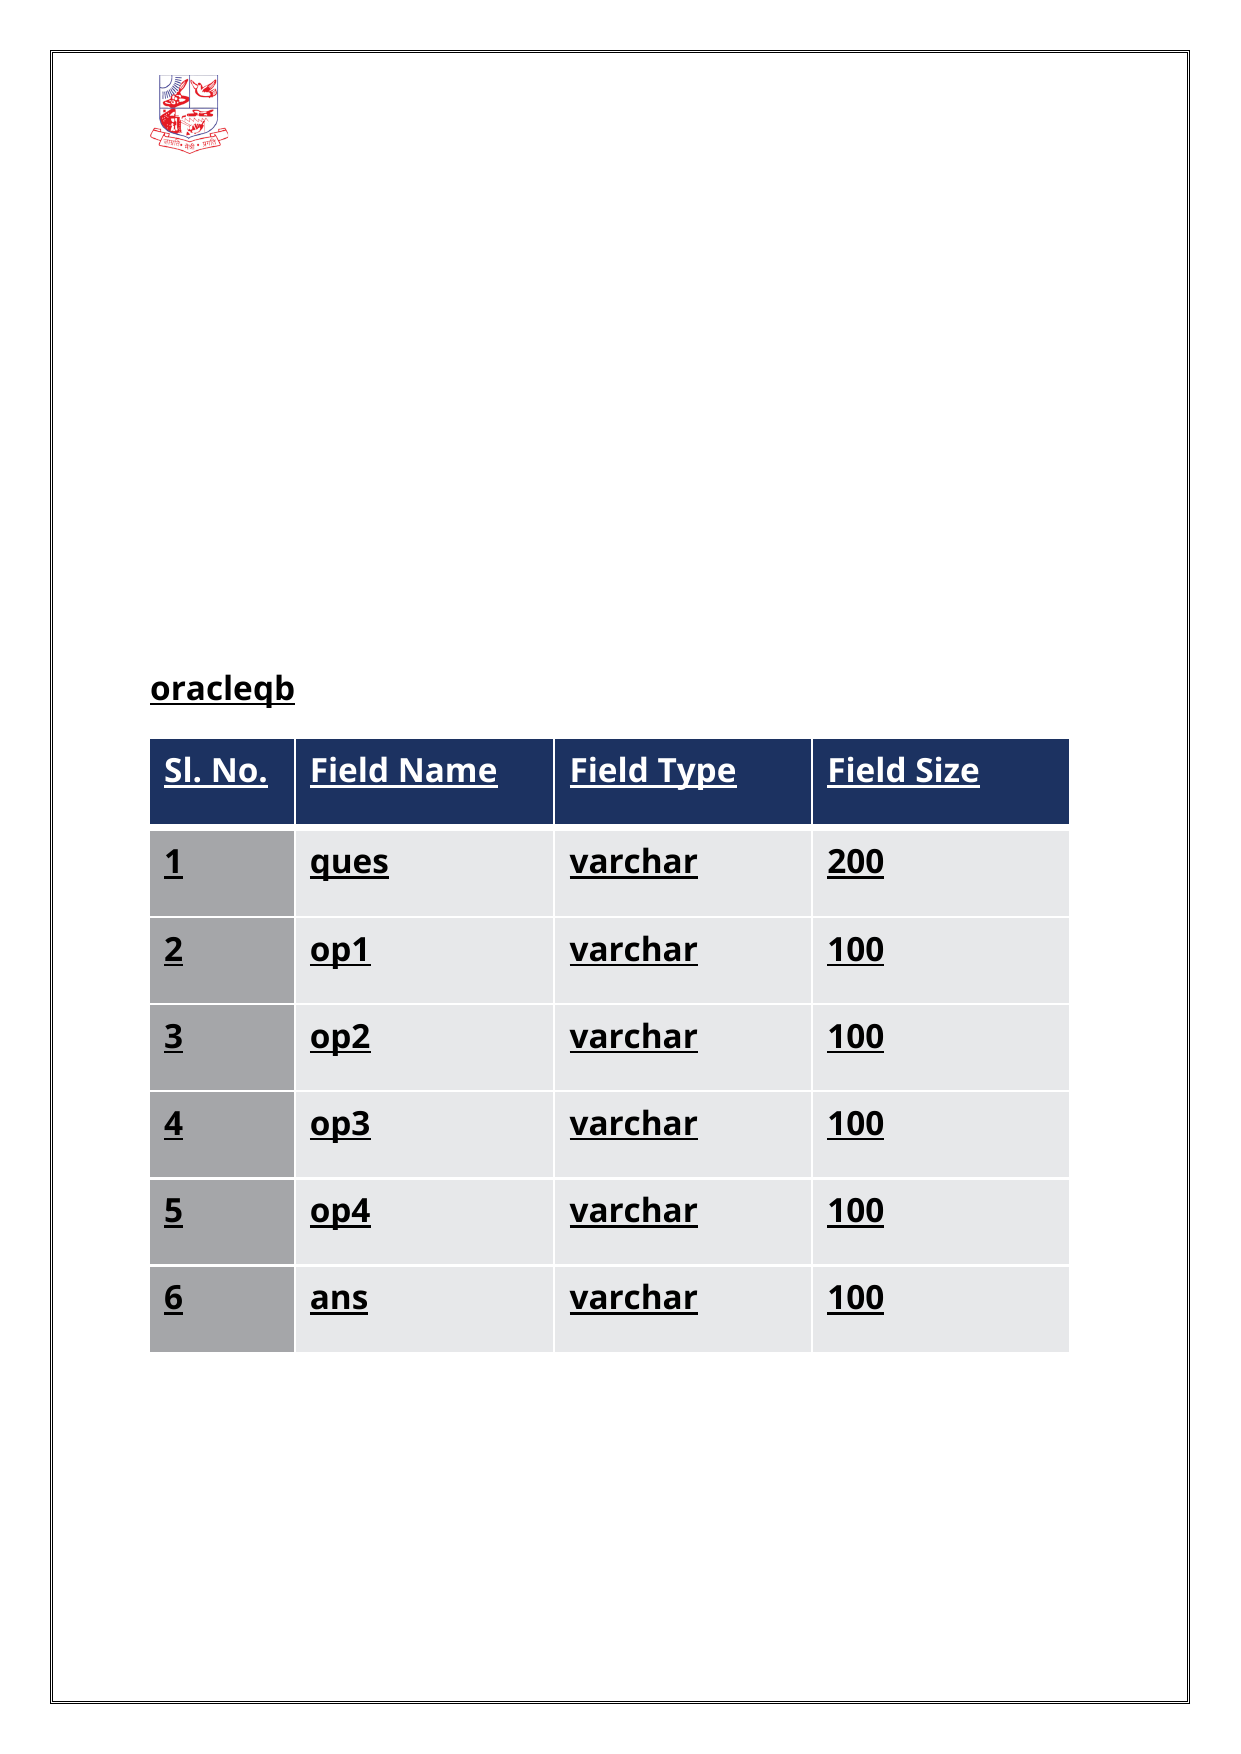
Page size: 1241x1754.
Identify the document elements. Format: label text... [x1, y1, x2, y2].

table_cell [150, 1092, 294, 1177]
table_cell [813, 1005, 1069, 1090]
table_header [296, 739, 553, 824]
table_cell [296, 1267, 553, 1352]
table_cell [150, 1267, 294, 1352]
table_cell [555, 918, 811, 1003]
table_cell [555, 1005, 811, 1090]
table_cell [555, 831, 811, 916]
text oracleqb [150, 664, 1090, 710]
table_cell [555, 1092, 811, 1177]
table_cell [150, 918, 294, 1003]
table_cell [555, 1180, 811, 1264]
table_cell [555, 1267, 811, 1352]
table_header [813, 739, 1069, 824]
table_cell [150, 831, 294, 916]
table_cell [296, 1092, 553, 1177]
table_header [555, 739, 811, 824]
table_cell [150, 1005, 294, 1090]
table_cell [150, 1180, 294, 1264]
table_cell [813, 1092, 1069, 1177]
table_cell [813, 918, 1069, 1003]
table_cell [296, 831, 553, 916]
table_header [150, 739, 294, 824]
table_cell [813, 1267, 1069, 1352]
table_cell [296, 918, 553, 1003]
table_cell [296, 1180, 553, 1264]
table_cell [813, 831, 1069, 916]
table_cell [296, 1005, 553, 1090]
picture [150, 75, 229, 154]
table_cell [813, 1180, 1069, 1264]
